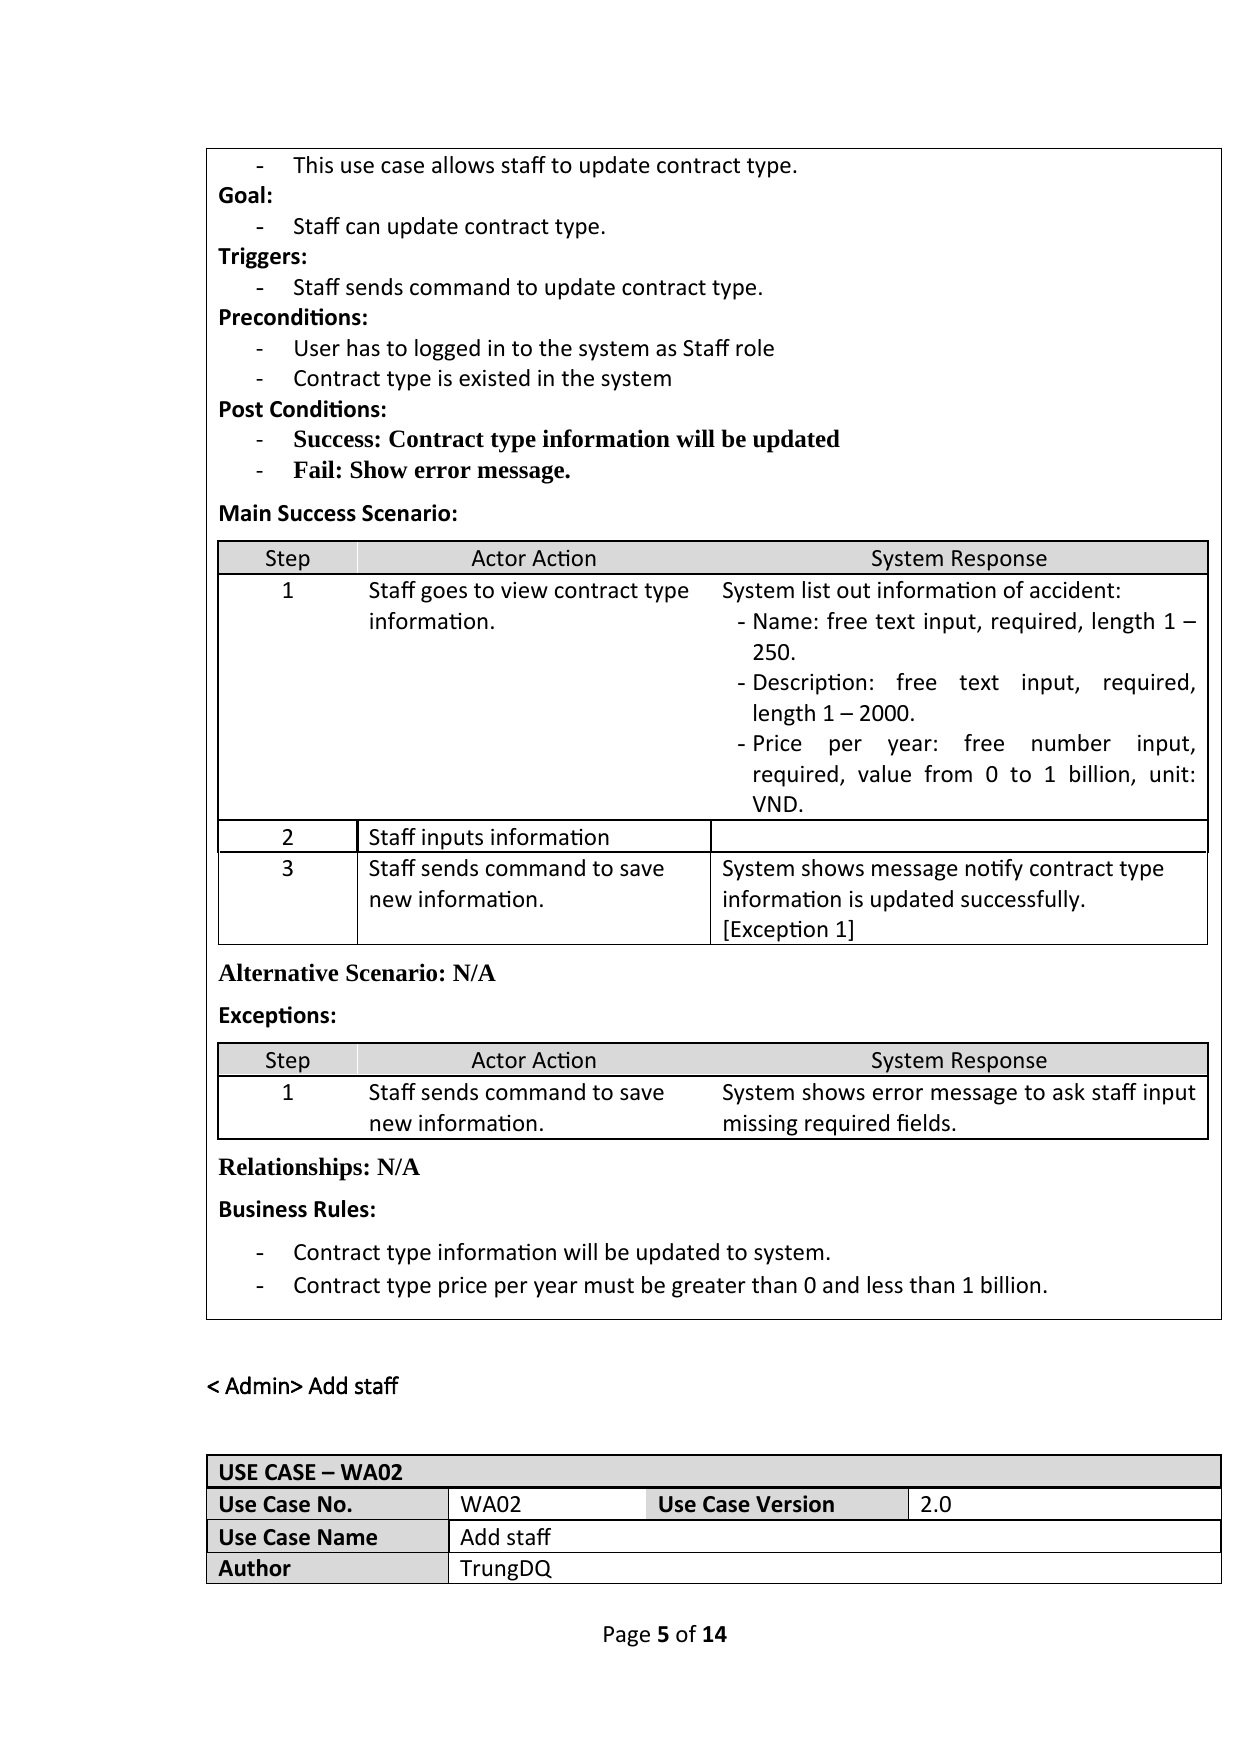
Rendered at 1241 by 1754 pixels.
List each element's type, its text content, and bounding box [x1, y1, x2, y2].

table_cell 2.0 [909, 1489, 1221, 1519]
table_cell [207, 149, 1221, 1319]
subtitle < Admin> Add staff [207, 1369, 1122, 1400]
table_cell Use Case No. [207, 1489, 448, 1519]
table_header USE CASE – WA02 [208, 1456, 1220, 1486]
table_cell Add staff [450, 1521, 1220, 1552]
table_cell Use Case Name [208, 1520, 448, 1552]
table_cell WA02 [449, 1489, 646, 1519]
table_cell TrungDQ [449, 1553, 1221, 1583]
table_cell Use Case Version [646, 1489, 908, 1519]
table_cell Author [207, 1553, 448, 1583]
